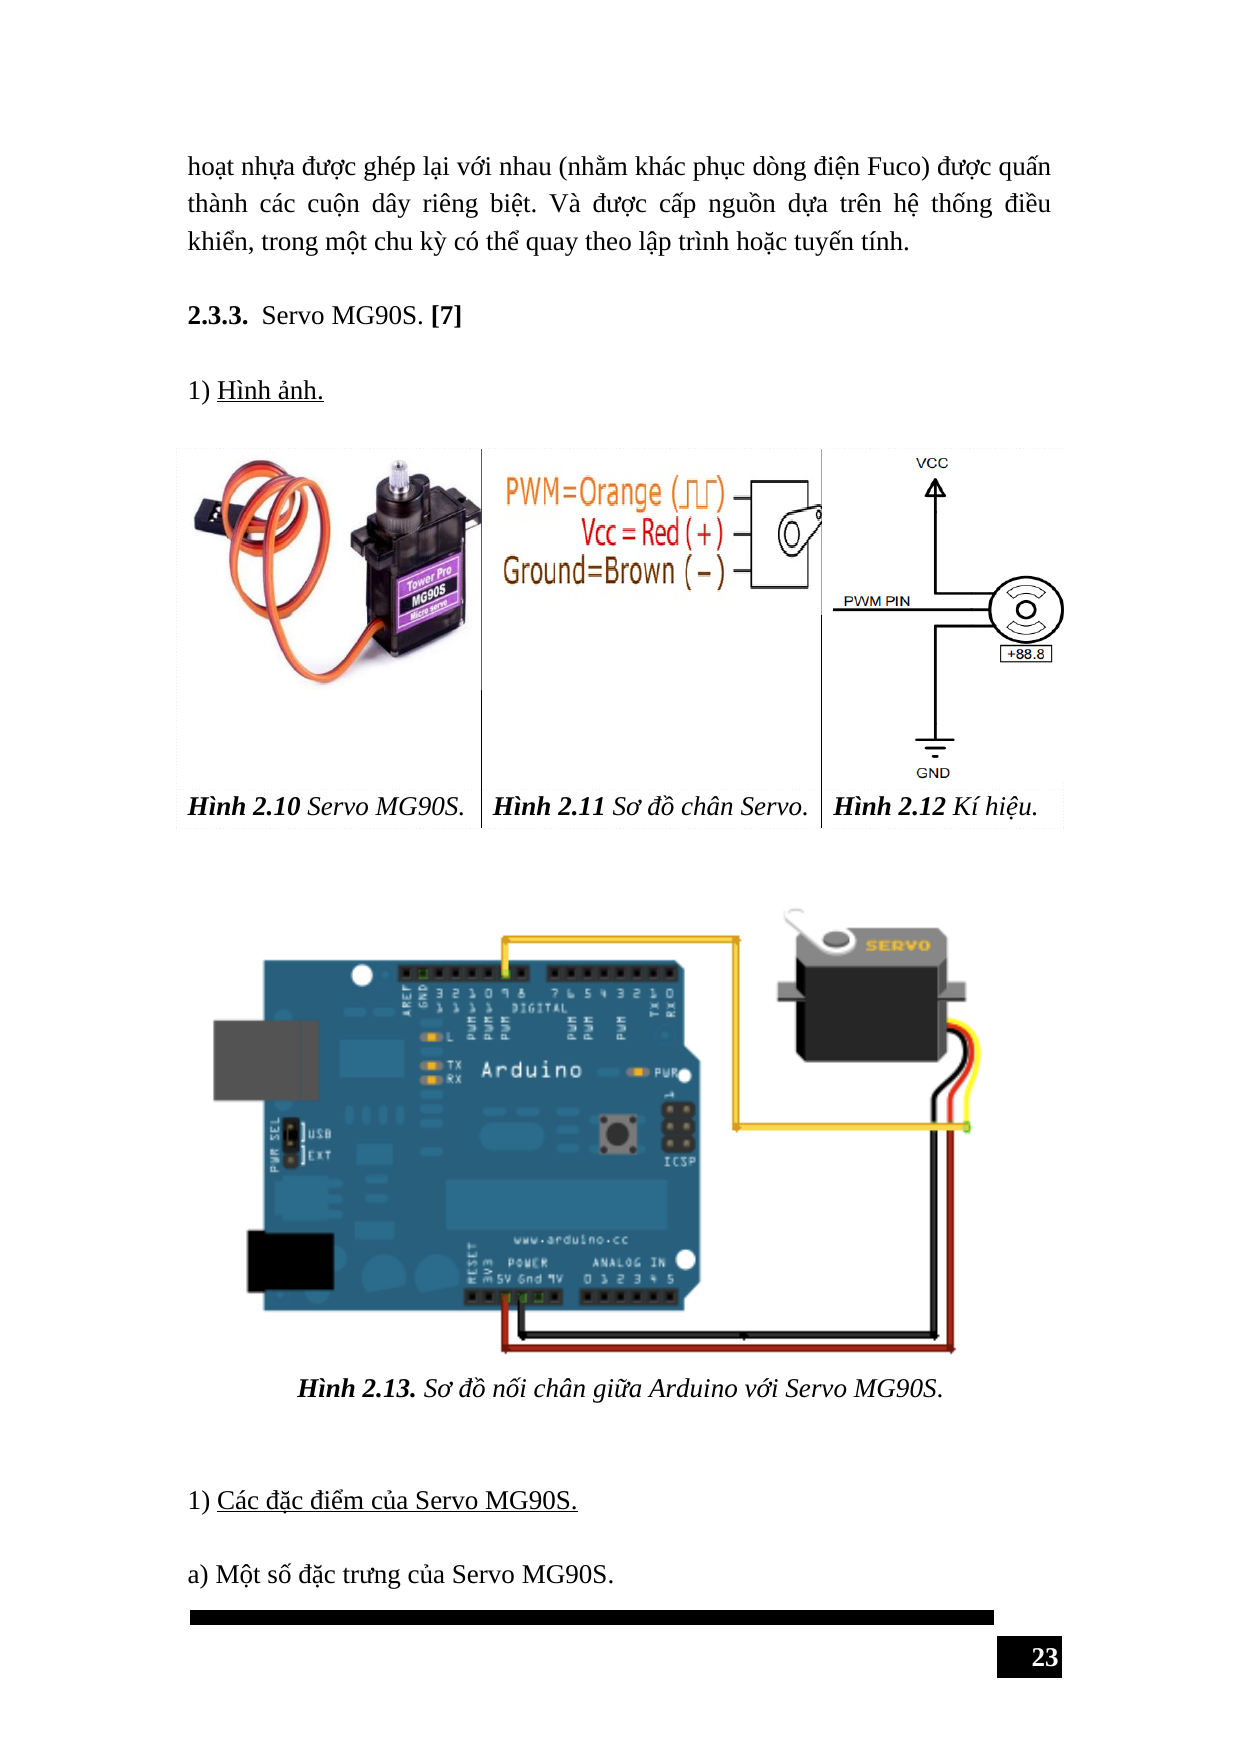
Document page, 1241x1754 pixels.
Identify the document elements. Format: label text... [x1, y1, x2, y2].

table_header [482, 448, 821, 789]
table_cell Hình 2.12 Kí hiệu. [822, 789, 1064, 827]
list Một số đặc trưng của Servo MG90S. [187, 1558, 1053, 1589]
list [187, 150, 1053, 256]
list Hình ảnh. [187, 374, 1053, 405]
table_cell Hình 2.11 Sơ đồ chân Servo. [482, 789, 821, 827]
list Các đặc điểm của Servo MG90S. [187, 1484, 1053, 1515]
table_header [176, 448, 481, 789]
table_header [822, 448, 1064, 789]
picture [187, 903, 998, 1366]
list Hình 2.13. Sơ đồ nối chân giữa Arduino với Servo MG90S. [187, 1372, 1053, 1403]
table_cell Hình 2.10 Servo MG90S. [176, 789, 481, 827]
picture [492, 449, 822, 615]
list Servo MG90S. [7] [187, 299, 1053, 330]
picture [833, 449, 1064, 783]
picture [187, 449, 482, 690]
